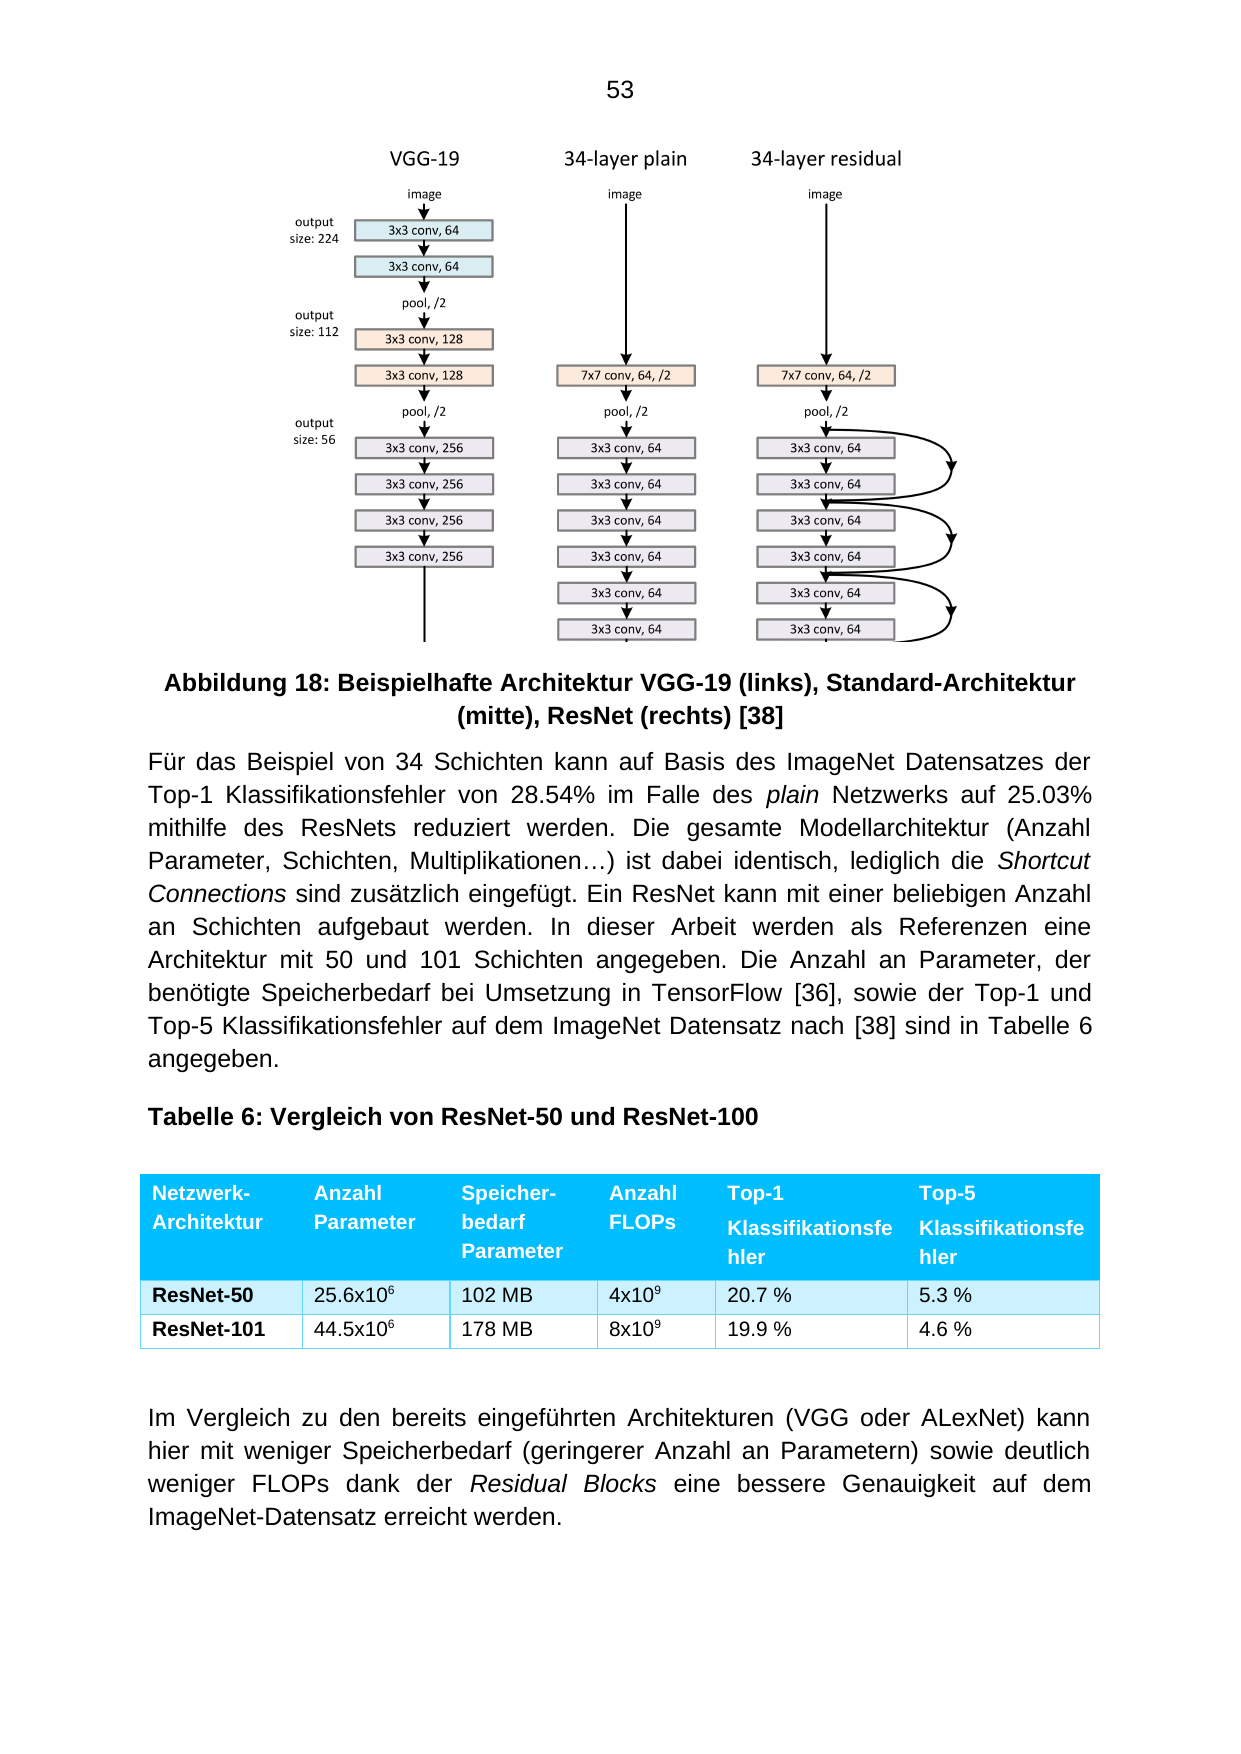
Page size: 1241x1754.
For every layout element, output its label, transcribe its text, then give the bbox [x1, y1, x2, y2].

text Abbildung 18: Beispielhafte Architektur VGG-19 (links), Standard-Architektur (mitte), ResNet (rechts) [148, 668, 1092, 730]
table_cell ResNet-50 [141, 1281, 302, 1314]
table_cell 44.5x106 [303, 1315, 449, 1348]
table_cell ResNet-101 [141, 1315, 302, 1348]
text Im Vergleich zu den bereits eingeführten Architekturen (VGG oder ALexNet) kann hier mit weniger Speicherbedarf (geringerer Anzahl an Parametern) sowie deutlich weniger FLOPs dank der Residual Blocks eine bessere Genauigkeit auf dem ImageNet-Datensatz erreicht werden. [148, 1403, 1092, 1531]
text Für das Beispiel von 34 Schichten kann auf Basis des ImageNet Datensatzes der Top-1 Klassifikationsfehler von 28.54% im Falle des plain Netzwerks auf 25.03% mithilfe des ResNets reduziert werden. Die gesamte Modellarchitektur (Anzahl Parameter, Schichten, Multiplikationen…) ist dabei identisch, lediglich die Shortcut Connections sind zusätzlich eingefügt. Ein ResNet kann mit einer beliebigen Anzahl an Schichten aufgebaut werden. In dieser Arbeit werden als Referenzen eine Architektur mit 50 und 101 Schichten angegeben. Die Anzahl an Parameter, der benötigte Speicherbedarf bei Umsetzung in TensorFlow , sowie der Top-1 und Top-5 Klassifikationsfehler auf dem ImageNet Datensatz nach sind in Tabelle 6 angegeben. [148, 747, 1092, 1073]
table_cell 19.9 % [716, 1315, 907, 1348]
picture [288, 147, 958, 642]
table_header Top-5 Klassifikationsfehler [908, 1175, 1099, 1280]
table_header Top-1 Klassifikationsfehler [716, 1175, 907, 1280]
table_cell 25.6x106 [303, 1281, 449, 1314]
table_cell 20.7 % [716, 1281, 907, 1314]
table_cell 4.6 % [908, 1315, 1099, 1348]
table_header Anzahl Parameter [303, 1175, 449, 1280]
table_cell 8x109 [598, 1315, 715, 1348]
table_header Speicher-bedarf Parameter [451, 1175, 597, 1280]
table_cell 102 MB [451, 1281, 597, 1314]
table_cell 4x109 [598, 1281, 715, 1314]
table_header Netzwerk-Architektur [141, 1175, 302, 1280]
table_cell 178 MB [451, 1315, 597, 1348]
table_header Anzahl FLOPs [598, 1175, 715, 1280]
text Tabelle 6: Vergleich von ResNet-50 und ResNet-100 [148, 1102, 1092, 1131]
table_cell 5.3 % [908, 1281, 1099, 1314]
